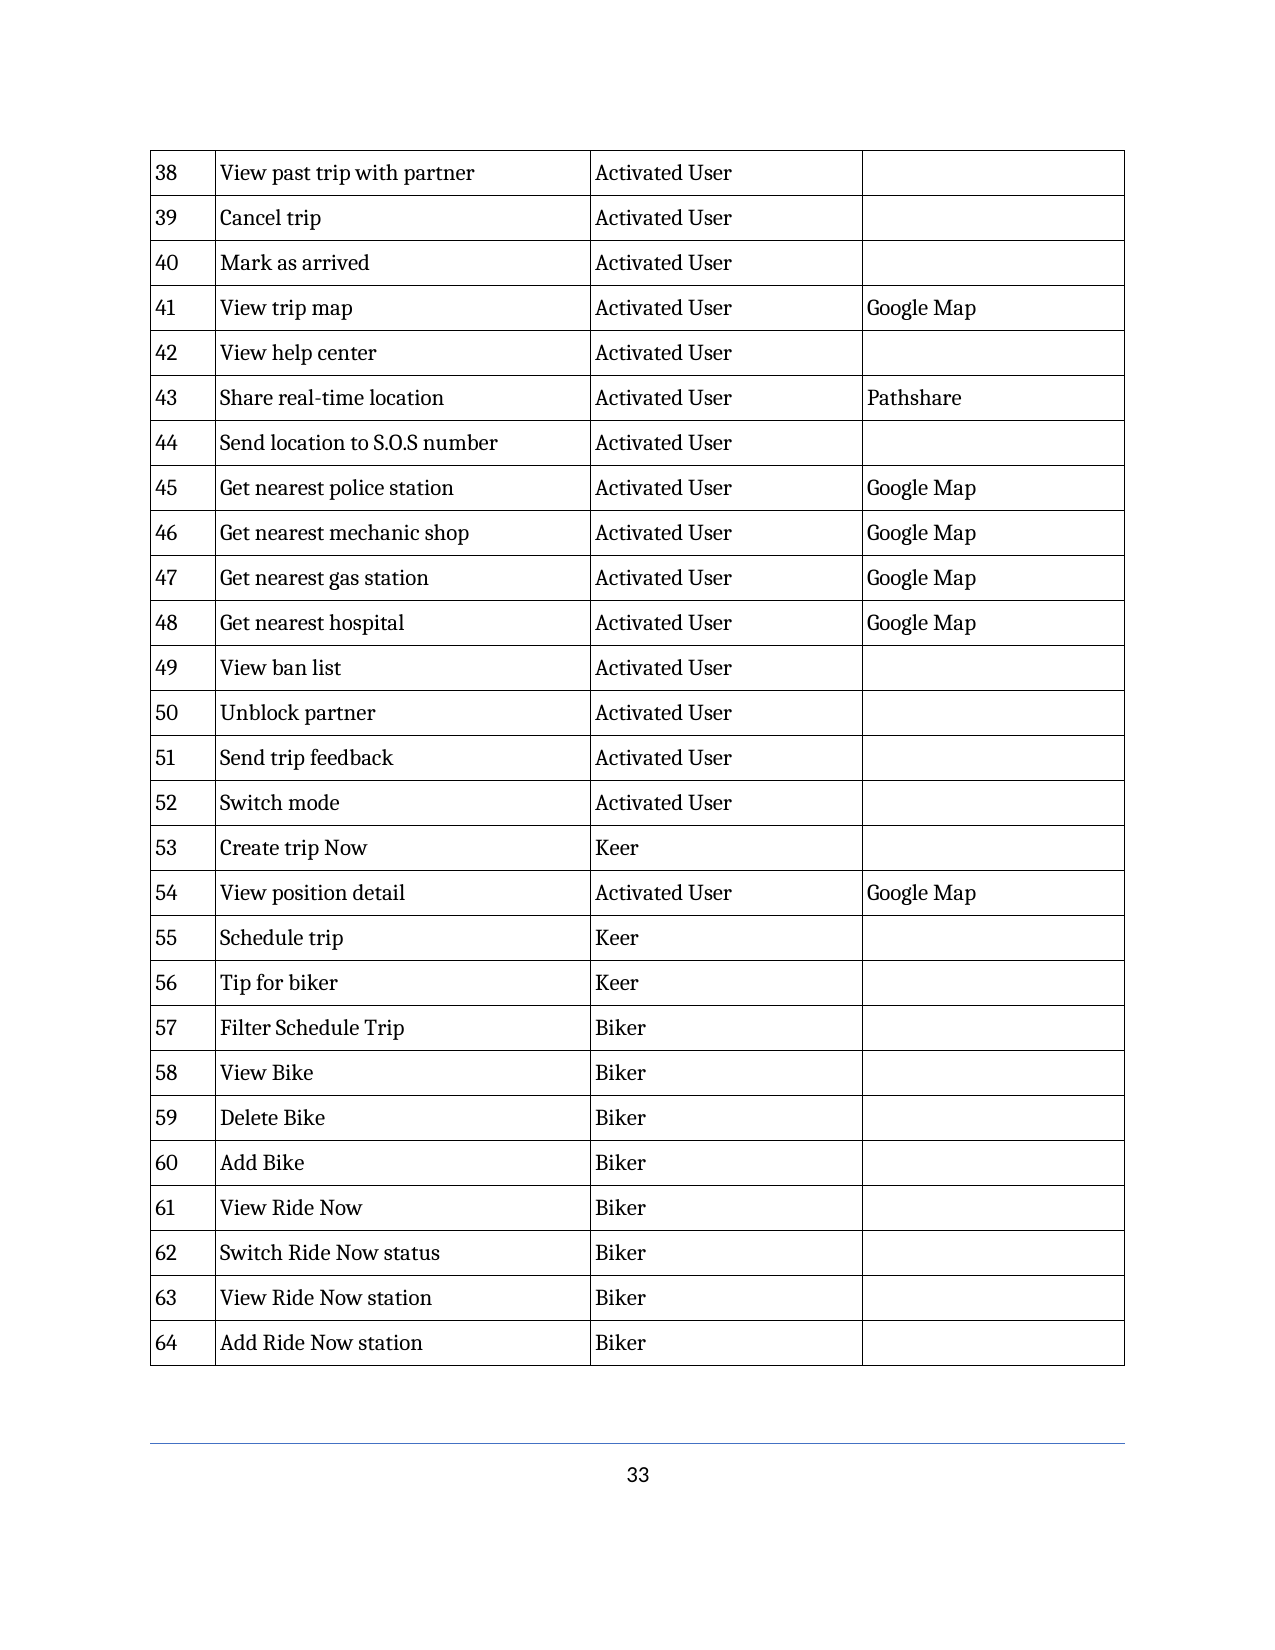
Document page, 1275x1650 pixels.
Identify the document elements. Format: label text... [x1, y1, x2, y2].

table_cell Biker [591, 1186, 862, 1230]
table_cell [863, 1276, 1124, 1320]
table_cell [863, 241, 1124, 285]
table_cell Activated User [591, 871, 862, 915]
table_cell Biker [591, 1276, 862, 1320]
table_cell View Ride Now station [216, 1276, 590, 1320]
table_cell Biker [591, 1231, 862, 1275]
table_cell Biker [591, 1051, 862, 1095]
table_cell Mark as arrived [216, 241, 590, 285]
table_cell Activated User [591, 466, 862, 510]
table_cell Google Map [863, 871, 1124, 915]
table_cell Share real-time location [216, 376, 590, 420]
table_cell Activated User [591, 556, 862, 600]
table_cell Add Ride Now station [216, 1321, 590, 1365]
table_cell Activated User [591, 376, 862, 420]
table_cell 42 [151, 331, 215, 375]
table_cell Activated User [591, 781, 862, 825]
table_cell Create trip Now [216, 826, 590, 870]
table_cell Activated User [591, 421, 862, 465]
table_cell 61 [151, 1186, 215, 1230]
table_cell [863, 1141, 1124, 1185]
table_cell [863, 1096, 1124, 1140]
table_cell 49 [151, 646, 215, 690]
table_cell [863, 196, 1124, 240]
table_cell [863, 736, 1124, 780]
table_cell 60 [151, 1141, 215, 1185]
table_cell View ban list [216, 646, 590, 690]
table_cell 51 [151, 736, 215, 780]
table_cell 54 [151, 871, 215, 915]
table_cell [863, 421, 1124, 465]
table_cell Activated User [591, 241, 862, 285]
table_cell 39 [151, 196, 215, 240]
table_cell Switch Ride Now status [216, 1231, 590, 1275]
table_cell Activated User [591, 511, 862, 555]
table_cell [863, 646, 1124, 690]
table_cell Google Map [863, 511, 1124, 555]
table_cell Activated User [591, 691, 862, 735]
table_cell [863, 331, 1124, 375]
table_cell View past trip with partner [216, 151, 590, 195]
table_cell Activated User [591, 736, 862, 780]
table_cell Biker [591, 1006, 862, 1050]
table_cell Cancel trip [216, 196, 590, 240]
table_cell Google Map [863, 556, 1124, 600]
table_cell 50 [151, 691, 215, 735]
table_cell [863, 1231, 1124, 1275]
table_cell Google Map [863, 601, 1124, 645]
table_cell Biker [591, 1096, 862, 1140]
table_cell Switch mode [216, 781, 590, 825]
table_cell 45 [151, 466, 215, 510]
table_cell Schedule trip [216, 916, 590, 960]
table_cell 48 [151, 601, 215, 645]
table_cell 62 [151, 1231, 215, 1275]
table_cell Keer [591, 961, 862, 1005]
table_cell [863, 151, 1124, 195]
table_cell Google Map [863, 466, 1124, 510]
table_cell 47 [151, 556, 215, 600]
table_cell View help center [216, 331, 590, 375]
table_cell Delete Bike [216, 1096, 590, 1140]
table_cell 64 [151, 1321, 215, 1365]
table_cell [863, 1006, 1124, 1050]
table_cell Add Bike [216, 1141, 590, 1185]
table_cell 53 [151, 826, 215, 870]
table_cell 56 [151, 961, 215, 1005]
table_cell [863, 826, 1124, 870]
table_cell 57 [151, 1006, 215, 1050]
table_cell Keer [591, 826, 862, 870]
table_cell Biker [591, 1141, 862, 1185]
table_cell View Bike [216, 1051, 590, 1095]
table_cell 55 [151, 916, 215, 960]
table_cell Activated User [591, 286, 862, 330]
table_cell Send location to S.O.S number [216, 421, 590, 465]
table_cell [863, 691, 1124, 735]
table_cell 38 [151, 151, 215, 195]
table_cell [863, 916, 1124, 960]
table_cell 43 [151, 376, 215, 420]
table_cell View Ride Now [216, 1186, 590, 1230]
table_cell View position detail [216, 871, 590, 915]
table_cell Get nearest mechanic shop [216, 511, 590, 555]
table_cell Filter Schedule Trip [216, 1006, 590, 1050]
table_cell Activated User [591, 646, 862, 690]
table_cell 59 [151, 1096, 215, 1140]
table_cell 58 [151, 1051, 215, 1095]
table_cell [863, 961, 1124, 1005]
table_cell Activated User [591, 196, 862, 240]
table_cell 46 [151, 511, 215, 555]
table_cell Activated User [591, 601, 862, 645]
table_cell Activated User [591, 331, 862, 375]
table_cell Biker [591, 1321, 862, 1365]
table_cell [863, 1186, 1124, 1230]
table_cell 44 [151, 421, 215, 465]
table_cell Get nearest gas station [216, 556, 590, 600]
table_cell 41 [151, 286, 215, 330]
table_cell [863, 1321, 1124, 1365]
table_cell Get nearest hospital [216, 601, 590, 645]
table_cell Keer [591, 916, 862, 960]
table_cell [863, 1051, 1124, 1095]
table_cell Google Map [863, 286, 1124, 330]
table_cell Send trip feedback [216, 736, 590, 780]
table_cell Tip for biker [216, 961, 590, 1005]
table_cell Unblock partner [216, 691, 590, 735]
table_cell View trip map [216, 286, 590, 330]
table_cell 63 [151, 1276, 215, 1320]
table_cell Get nearest police station [216, 466, 590, 510]
table_cell Pathshare [863, 376, 1124, 420]
table_cell Activated User [591, 151, 862, 195]
table_cell 40 [151, 241, 215, 285]
table_cell 52 [151, 781, 215, 825]
table_cell [863, 781, 1124, 825]
